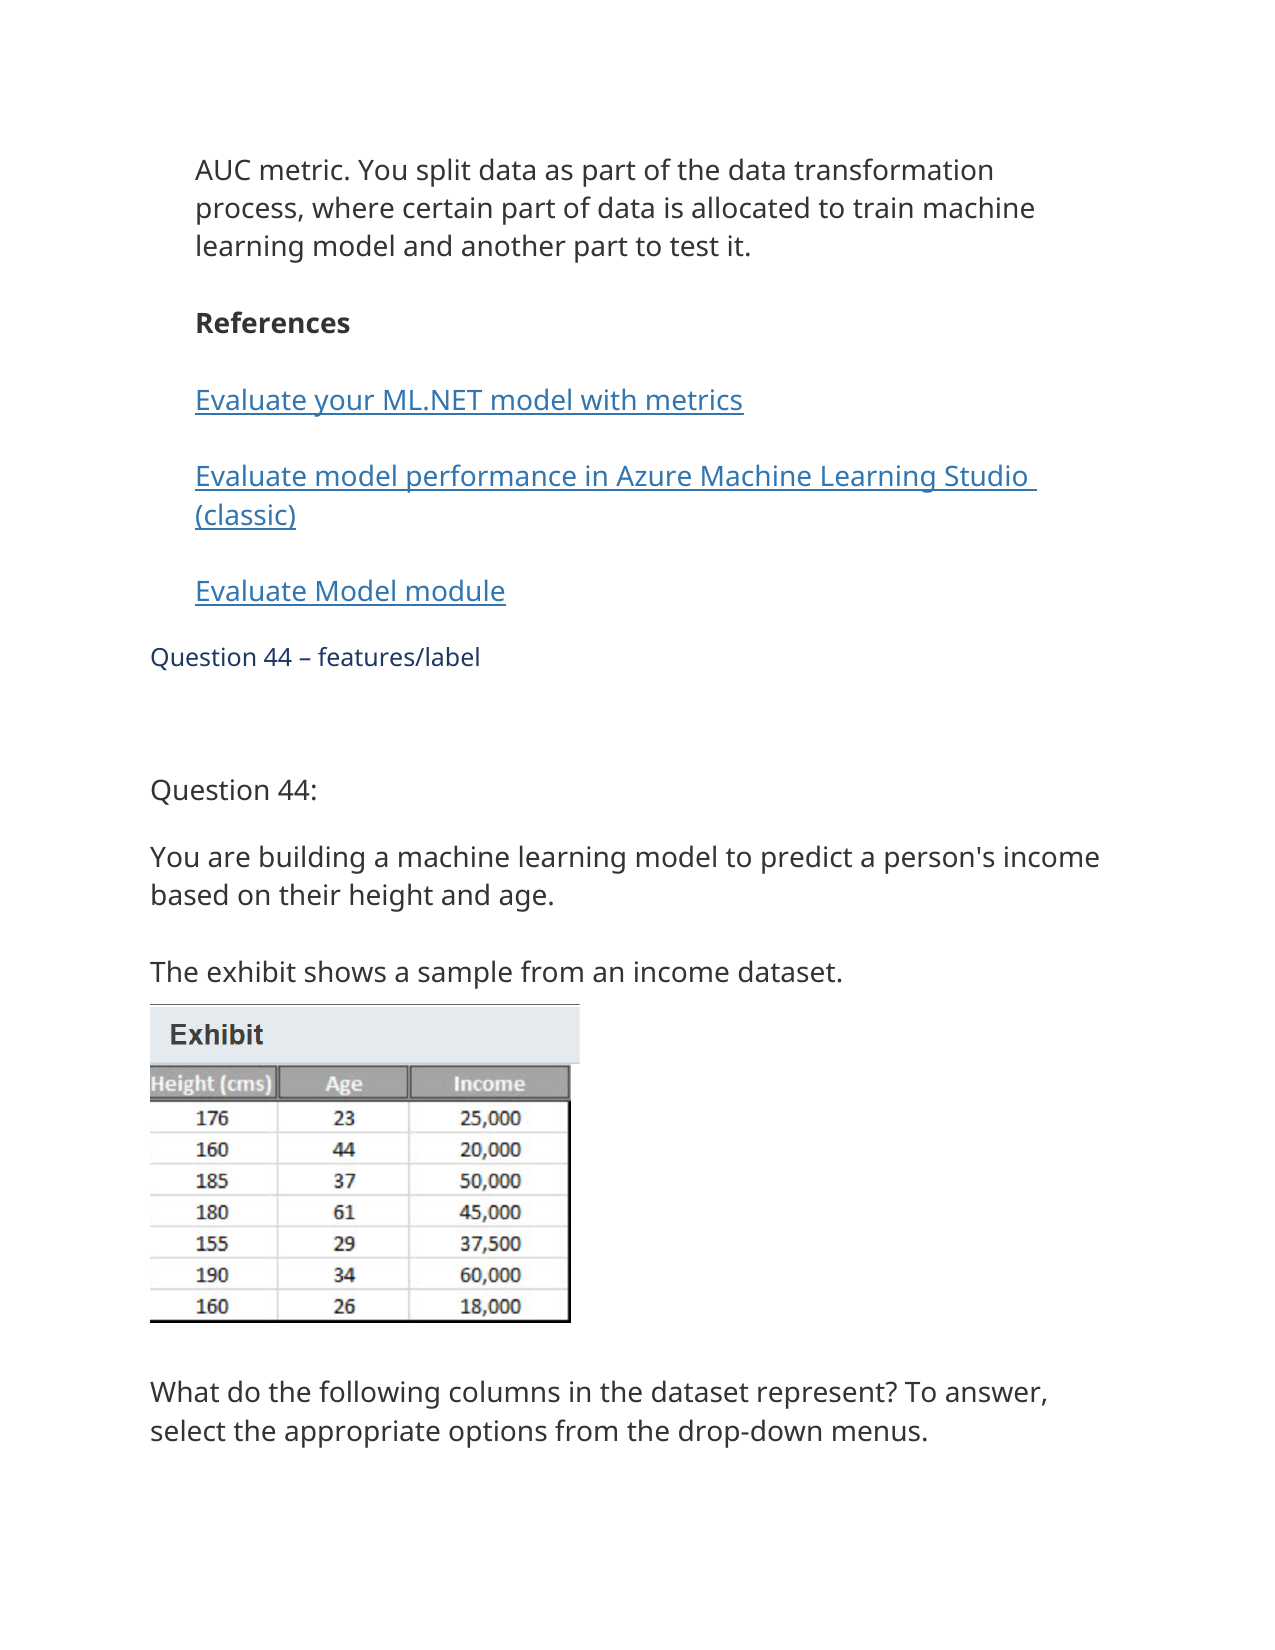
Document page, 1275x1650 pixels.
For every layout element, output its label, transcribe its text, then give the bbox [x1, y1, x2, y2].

subtitle Question 44 – features/label [150, 639, 1125, 673]
text Question 44: [150, 770, 1080, 808]
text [195, 150, 1080, 610]
picture [150, 1004, 580, 1335]
text You are building a machine learning model to predict a person's income based on their height and age. The exhibit shows a sample from an income dataset. [150, 837, 1125, 991]
